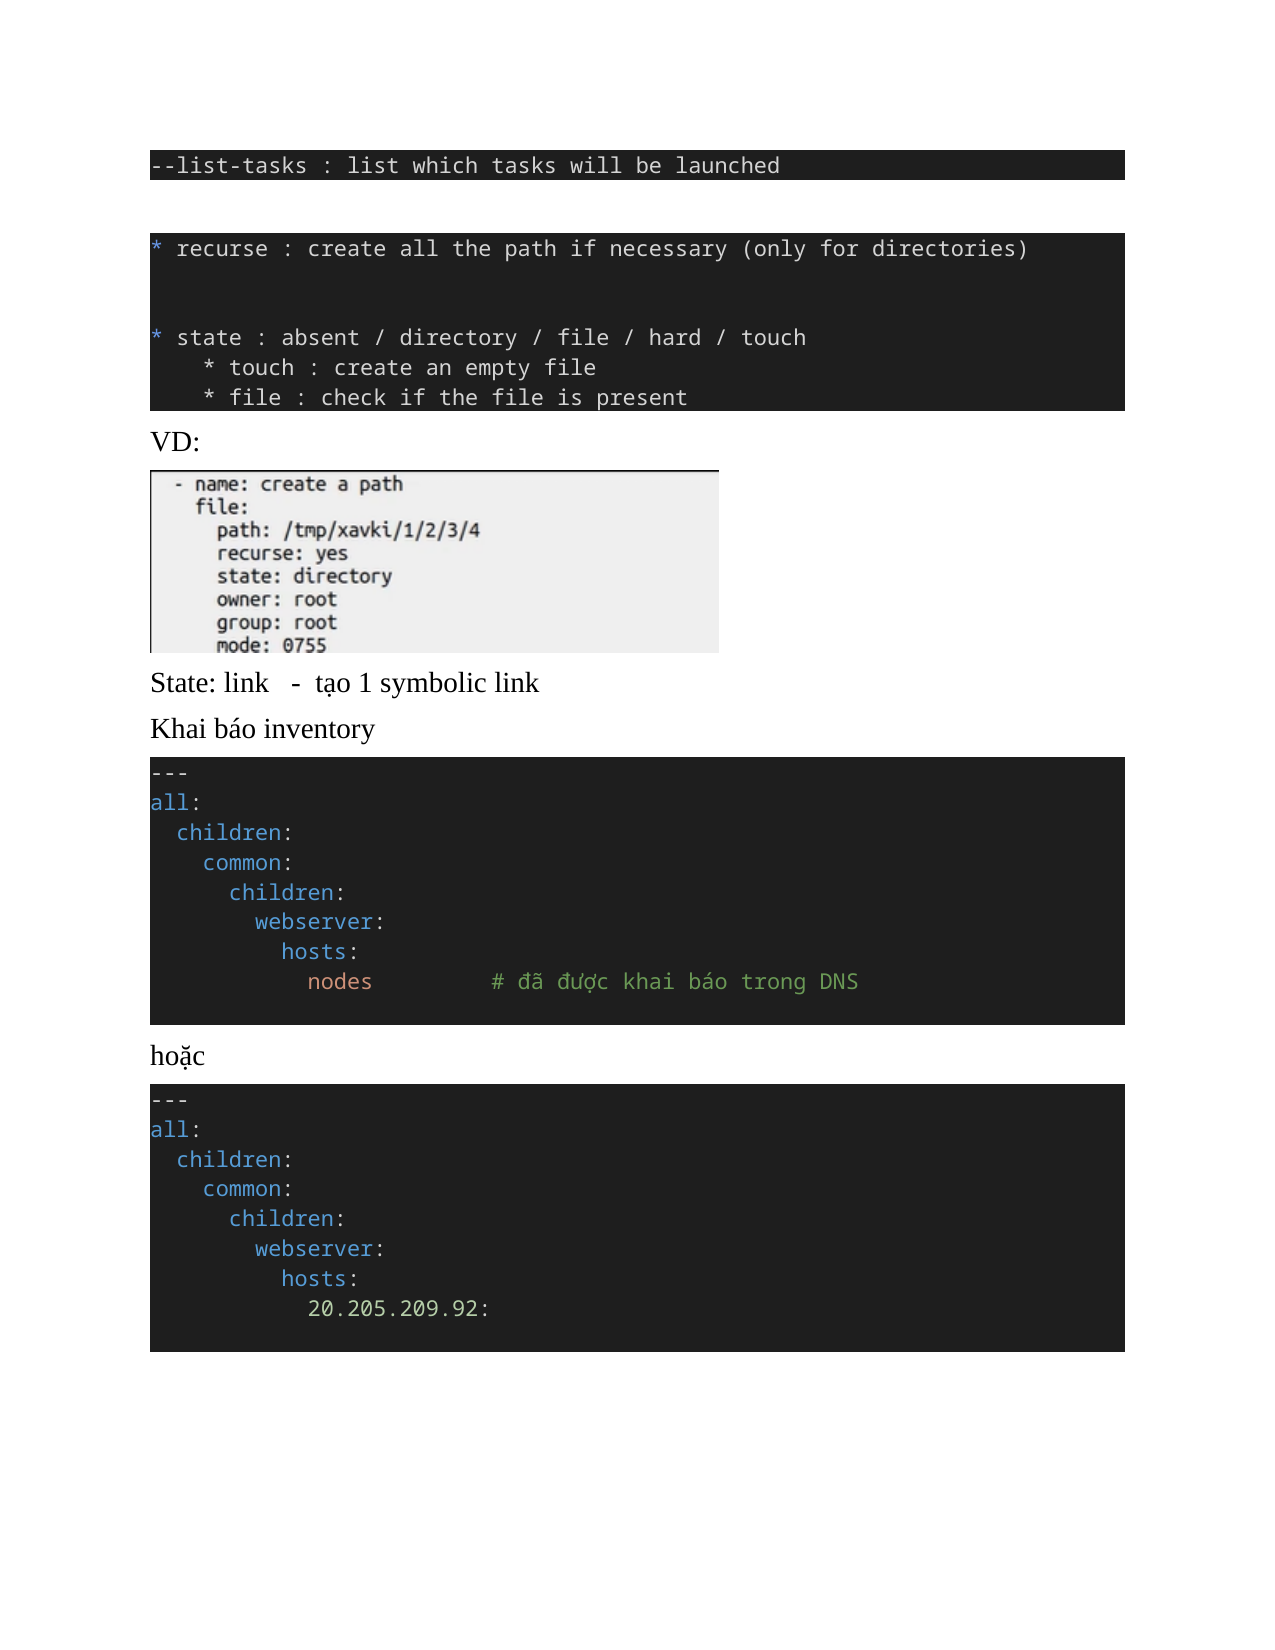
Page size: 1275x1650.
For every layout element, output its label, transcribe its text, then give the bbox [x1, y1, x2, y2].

text children: [150, 1203, 1125, 1233]
text State: link - tạo 1 symbolic link [150, 665, 1125, 699]
text --- [150, 757, 1125, 787]
text hoặc [150, 1038, 1125, 1071]
text webserver: [150, 906, 1125, 936]
picture [150, 470, 719, 653]
text * touch : create an empty file [150, 352, 1125, 382]
text --- [150, 1084, 1125, 1114]
text VD: [150, 424, 1125, 457]
text children: [150, 876, 1125, 906]
text common: [150, 1173, 1125, 1203]
text --list-tasks : list which tasks will be launched [150, 150, 1125, 180]
text * file : check if the file is present [150, 382, 1125, 411]
text all: [150, 787, 1125, 817]
text * recurse : create all the path if necessary (only for directories) [150, 233, 1125, 262]
text * state : absent / directory / file / hard / touch [150, 322, 1125, 352]
text children: [150, 1143, 1125, 1173]
text Khai báo inventory [150, 711, 1125, 745]
text hosts: [150, 936, 1125, 966]
text 20.205.209.92: [150, 1292, 1125, 1322]
text hosts: [150, 1263, 1125, 1292]
text webserver: [150, 1233, 1125, 1263]
text all: [150, 1114, 1125, 1143]
text children: [150, 817, 1125, 847]
text common: [150, 847, 1125, 876]
text nodes # đã được khai báo trong DNS [150, 966, 1125, 996]
